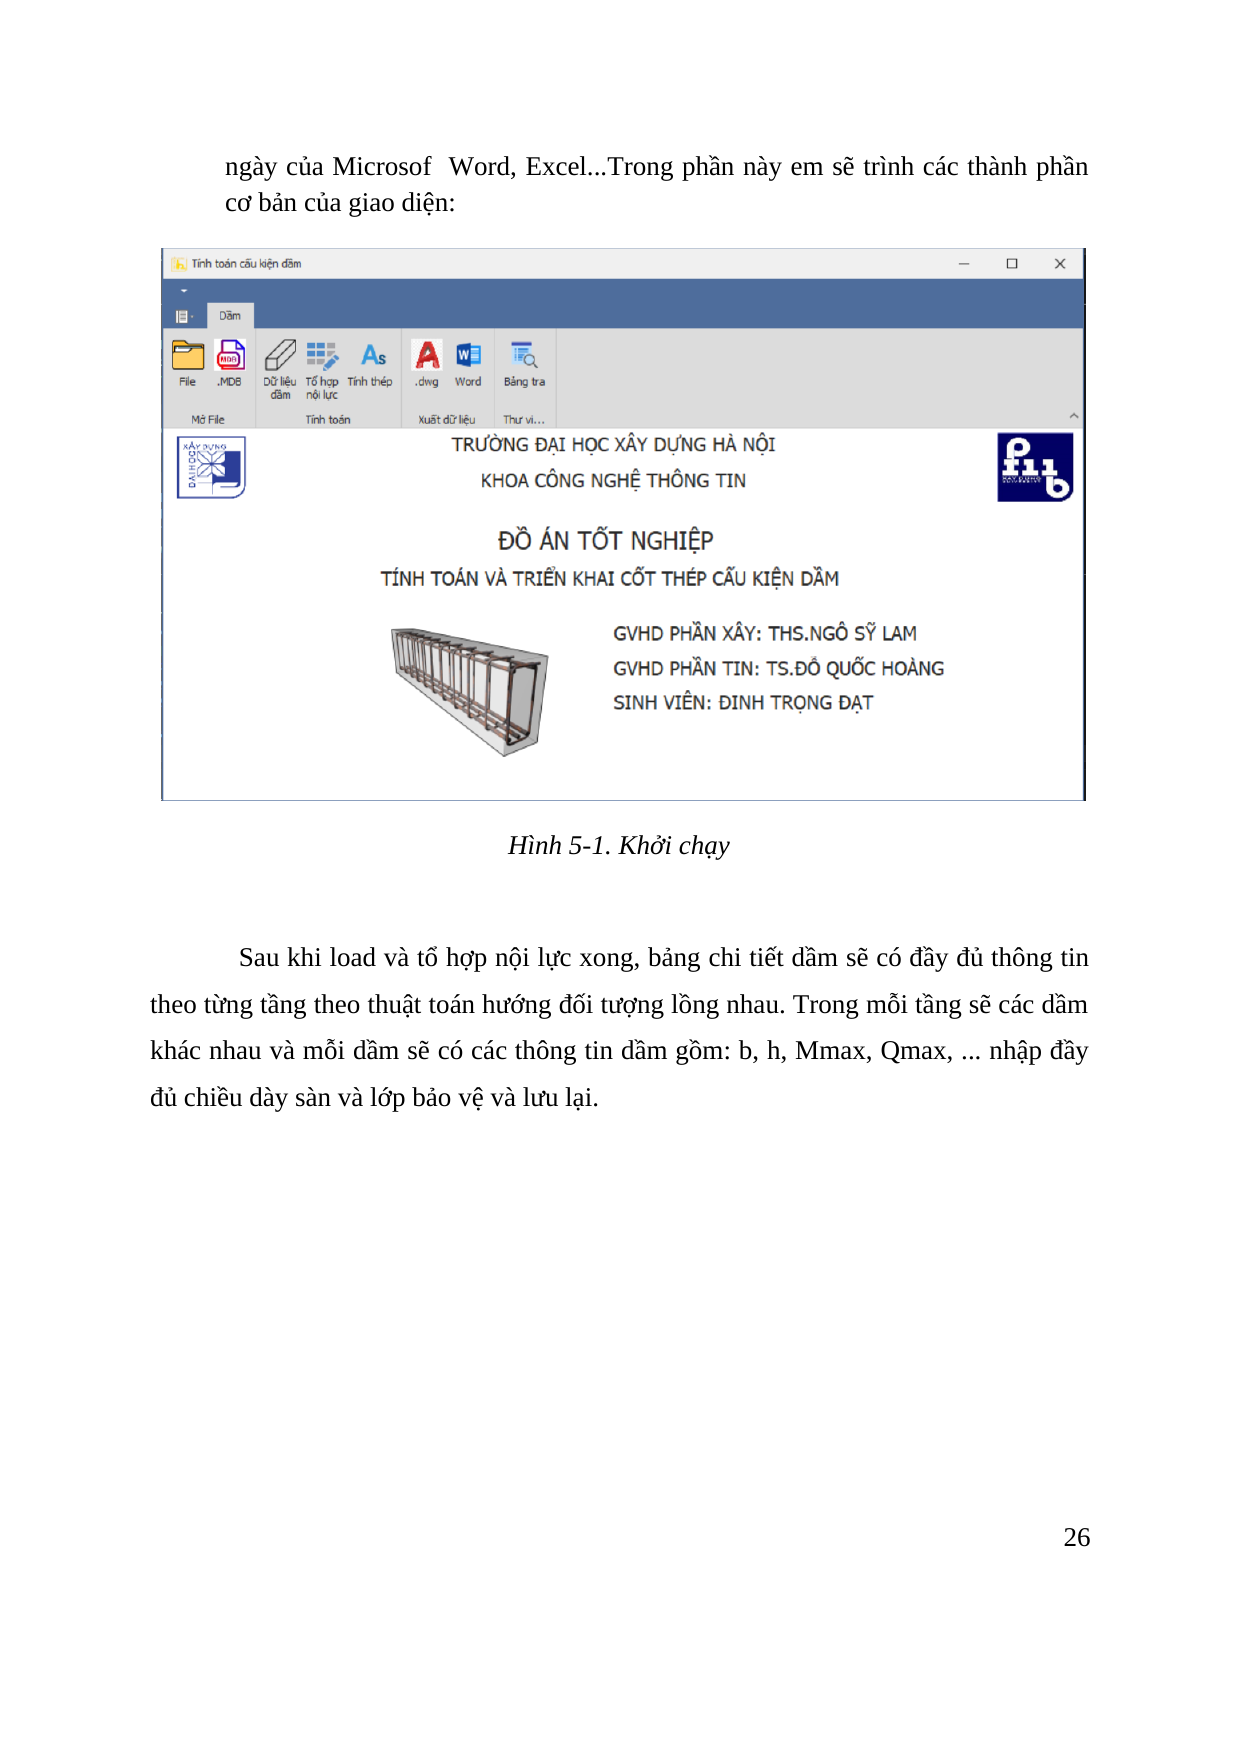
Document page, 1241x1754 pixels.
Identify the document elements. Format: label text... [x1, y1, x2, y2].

picture [161, 248, 1086, 801]
table_header [150, 242, 1090, 823]
text Sau khi load và tổ hợp nội lực xong, bảng chi tiết dầm sẽ có đầy đủ thông tin theo từng tầng theo thuật toán hướng đối tượng lồng nhau. Trong mỗi tầng sẽ các dầm khác nhau và mỗi dầm sẽ có các thông tin dầm gồm: b, h, Mmax, Qmax, ... nhập đầy đủ chiều dày sàn và lớp bảo vệ và lưu lại. [150, 941, 1090, 1112]
table_cell Hình 5-1. Khởi chạy [150, 823, 1090, 882]
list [187, 150, 1090, 217]
